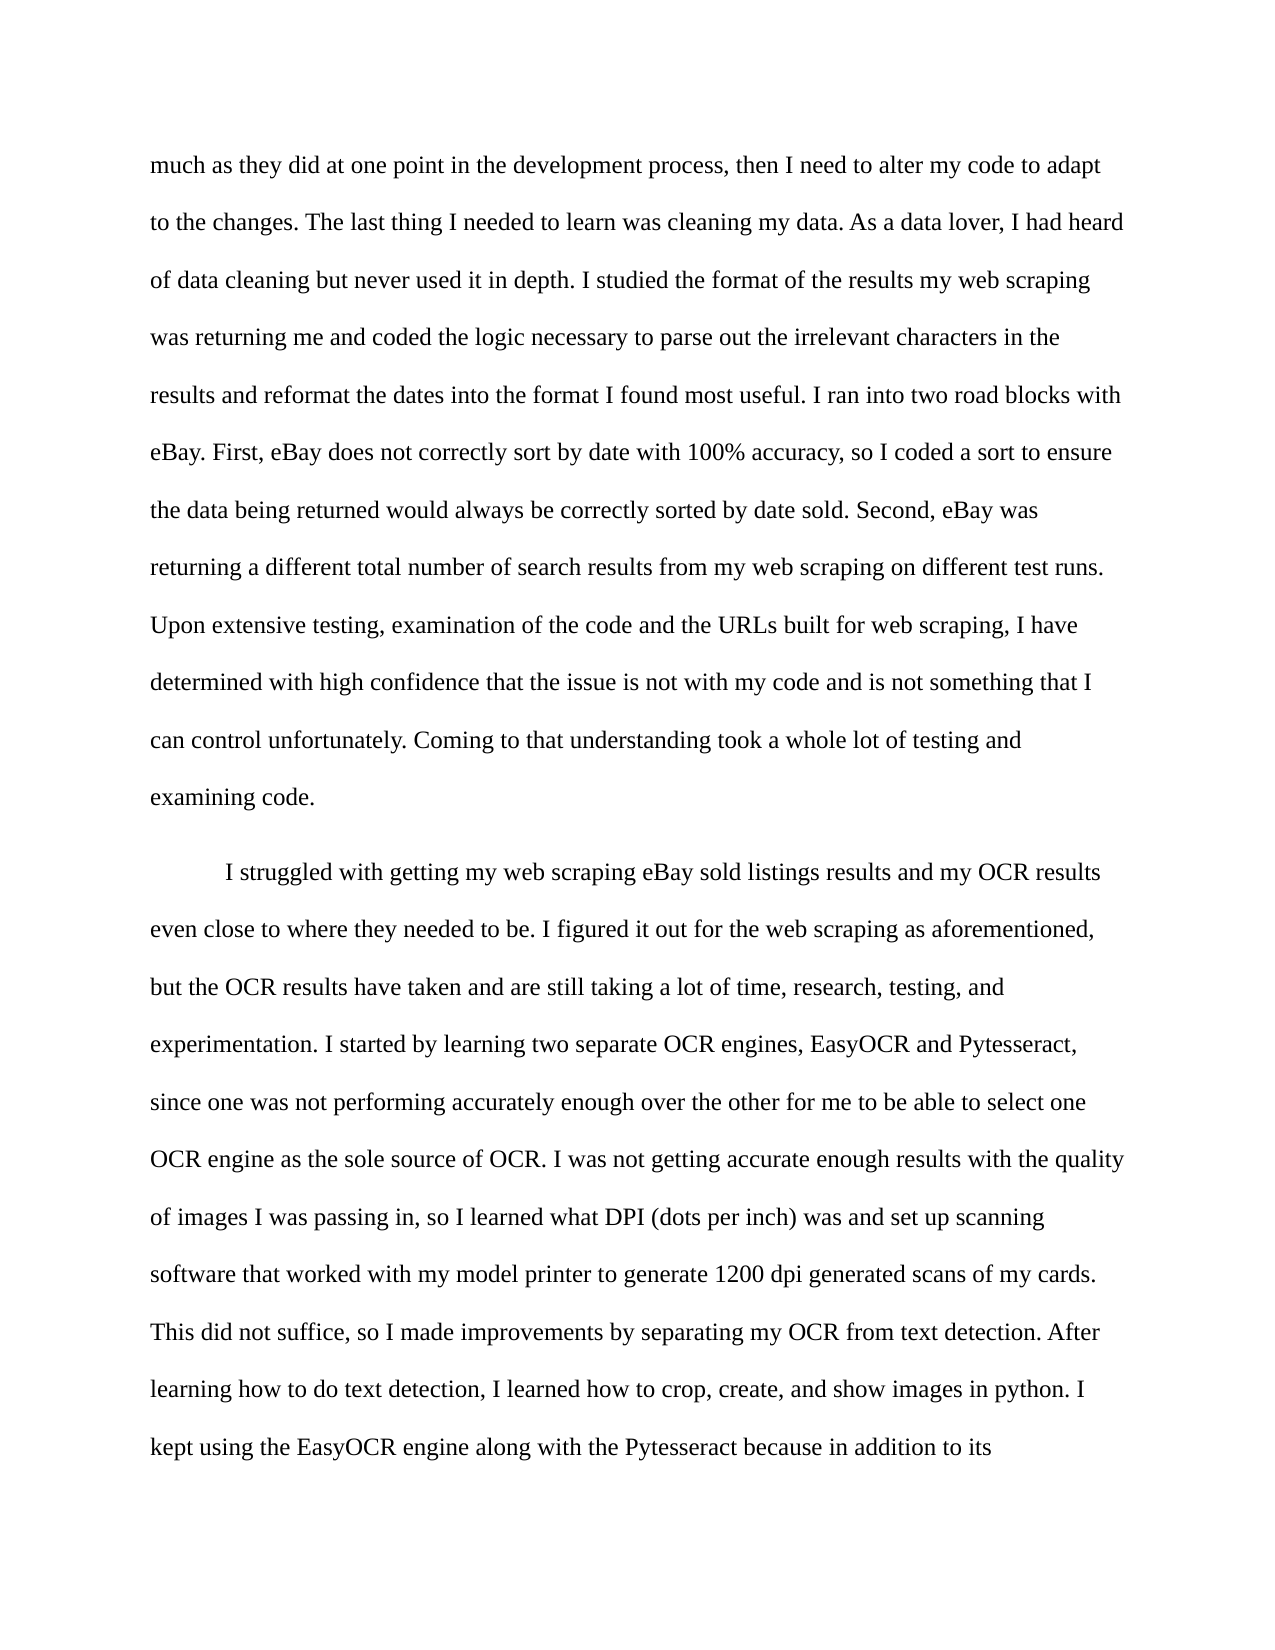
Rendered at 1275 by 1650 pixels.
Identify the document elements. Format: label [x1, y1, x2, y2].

text [150, 857, 1125, 1460]
text [150, 150, 1125, 811]
